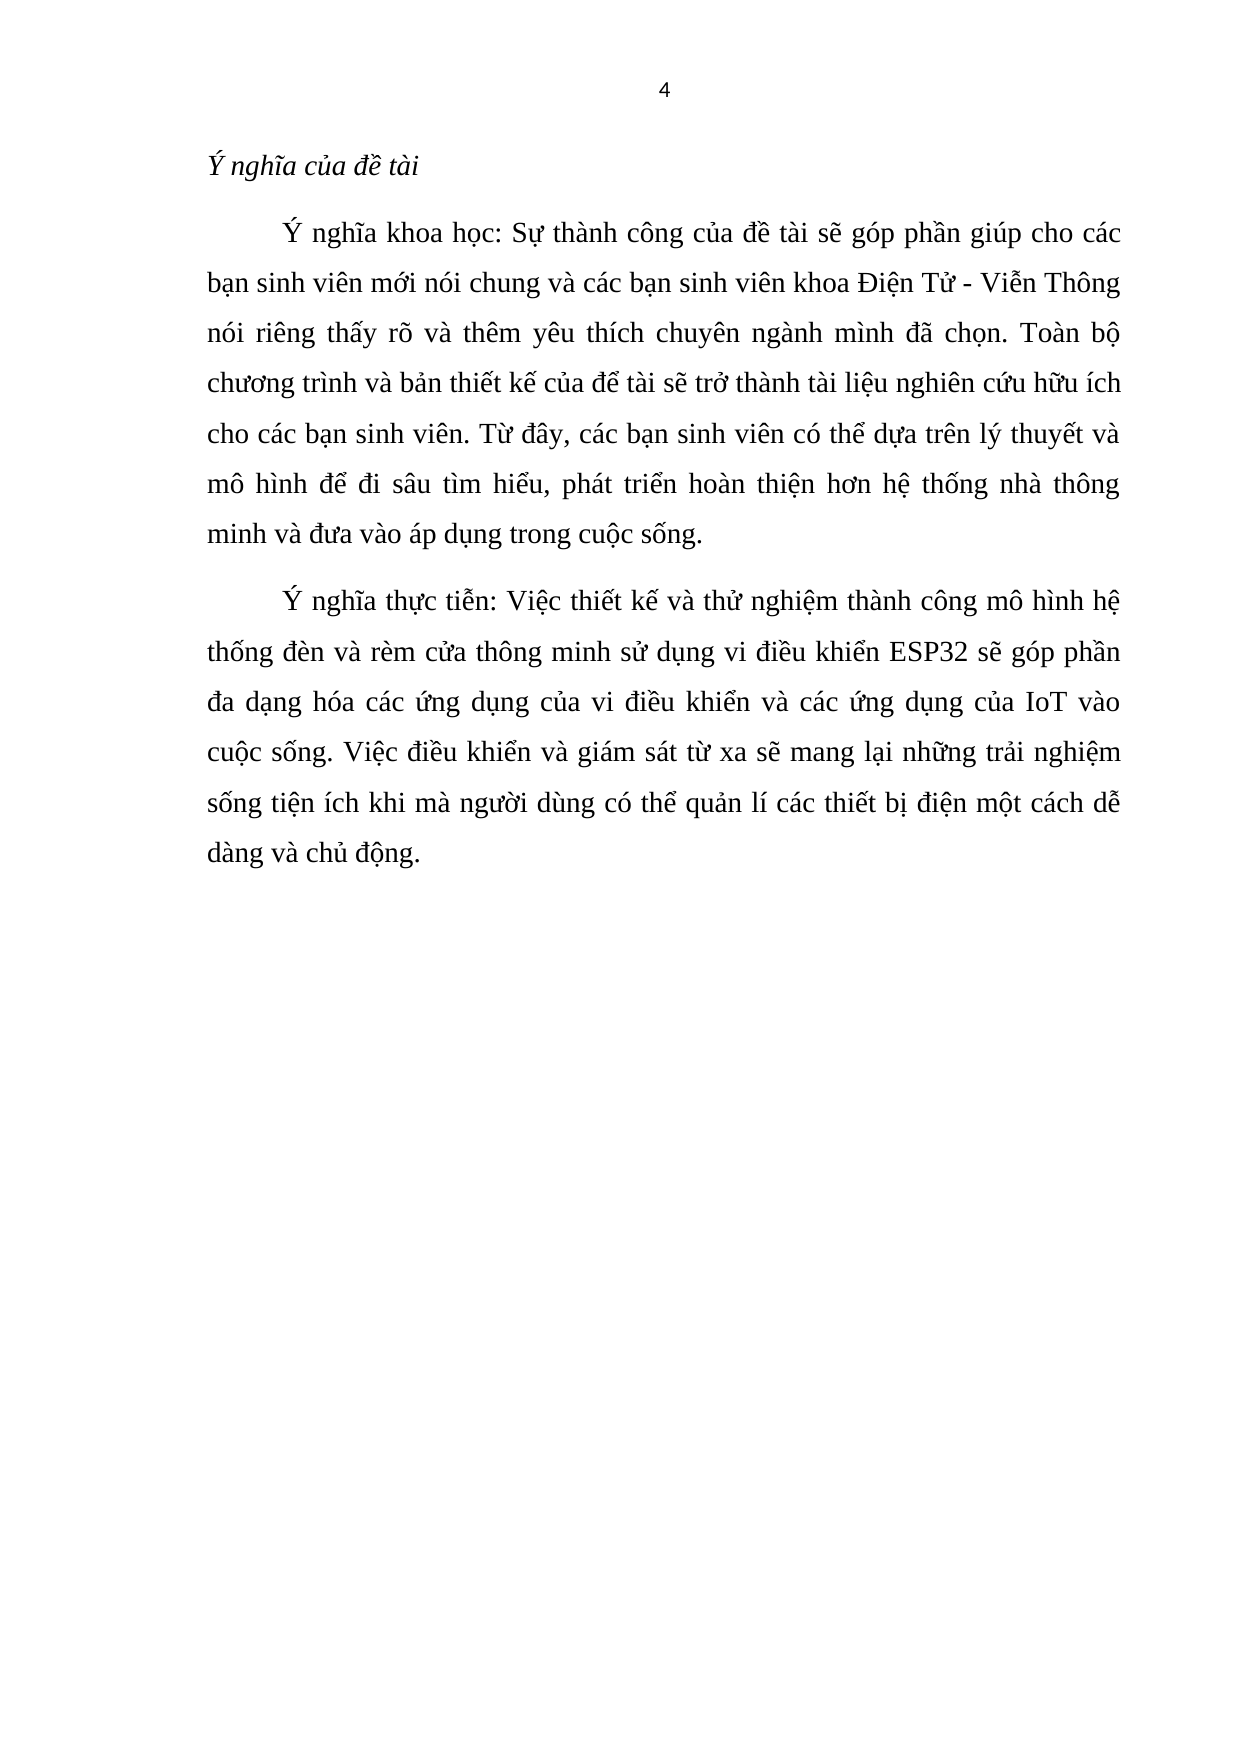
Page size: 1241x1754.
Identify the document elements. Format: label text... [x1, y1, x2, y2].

text Ý nghĩa thực tiễn: Việc thiết kế và thử nghiệm thành công mô hình hệ thống đèn và rèm cửa thông minh sử dụng vi điều khiển ESP32 sẽ góp phần đa dạng hóa các ứng dụng của vi điều khiển và các ứng dụng của IoT vào cuộc sống. Việc điều khiển và giám sát từ xa sẽ mang lại những trải nghiệm sống tiện ích khi mà người dùng có thể quản lí các thiết bị điện một cách dễ dàng và chủ động. [207, 583, 1122, 869]
text Ý nghĩa của đề tài [207, 148, 1122, 181]
text Ý nghĩa khoa học: Sự thành công của đề tài sẽ góp phần giúp cho các bạn sinh viên mới nói chung và các bạn sinh viên khoa Điện Tử - Viễn Thông nói riêng thấy rõ và thêm yêu thích chuyên ngành mình đã chọn. Toàn bộ chương trình và bản thiết kế của để tài sẽ trở thành tài liệu nghiên cứu hữu ích cho các bạn sinh viên. Từ đây, các bạn sinh viên có thể dựa trên lý thuyết và mô hình để đi sâu tìm hiểu, phát triển hoàn thiện hơn hệ thống nhà thông minh và đưa vào áp dụng trong cuộc sống. [207, 215, 1122, 550]
